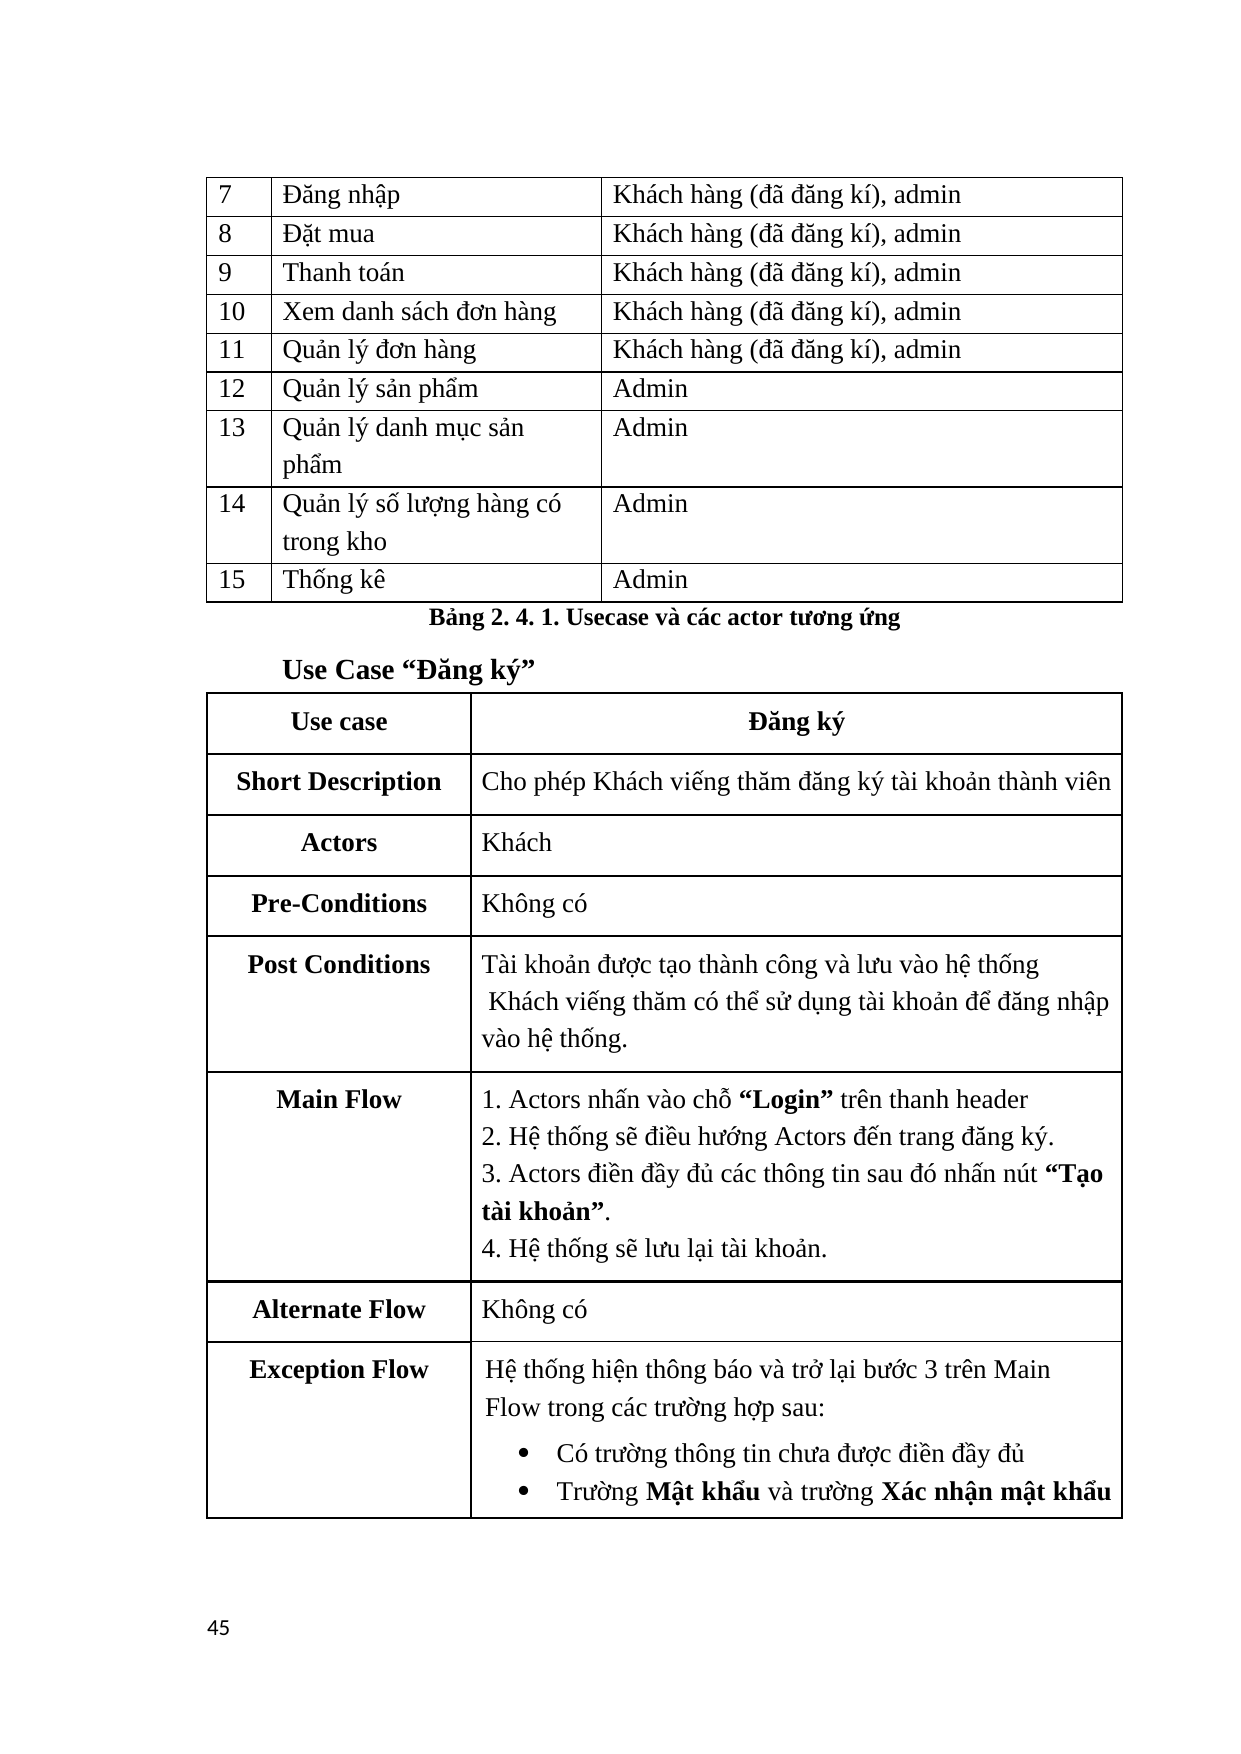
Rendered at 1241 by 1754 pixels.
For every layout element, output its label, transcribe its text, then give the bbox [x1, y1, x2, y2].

table_cell 12 [207, 373, 271, 410]
text Bảng 2. 4. 1. Usecase và các actor tương ứng [207, 603, 1122, 631]
table_cell 14 [207, 488, 271, 563]
table_cell Short Description [208, 755, 470, 814]
table_cell Thống kê [272, 564, 601, 601]
table_cell 8 [207, 217, 271, 255]
table_cell Alternate Flow [208, 1283, 470, 1341]
table_cell Không có [472, 1283, 1121, 1341]
table_cell 1. Actors nhấn vào chỗ “Login” trên thanh header 2. Hệ thống sẽ điều hướng Actors đến trang đăng ký. 3. Actors điền đầy đủ các thông tin sau đó nhấn nút “Tạo tài khoản”. 4. Hệ thống sẽ lưu lại tài khoản. [472, 1073, 1121, 1280]
table_cell Khách hàng (đã đăng kí), admin [602, 295, 1122, 333]
subtitle Use Case “Đăng ký” [282, 652, 1122, 686]
table_cell Exception Flow [208, 1343, 470, 1517]
table_cell 10 [207, 295, 271, 333]
table_cell Quản lý sản phẩm [272, 373, 601, 410]
table_cell Đăng nhập [272, 178, 601, 216]
table_cell Khách hàng (đã đăng kí), admin [602, 334, 1122, 371]
table_cell Khách [472, 816, 1121, 874]
table_cell Khách hàng (đã đăng kí), admin [602, 217, 1122, 255]
table_cell Admin [602, 564, 1122, 601]
table_cell Cho phép Khách viếng thăm đăng ký tài khoản thành viên [472, 755, 1121, 814]
table_cell 13 [207, 411, 271, 486]
table_header Đăng ký [472, 694, 1121, 753]
table_cell Xem danh sách đơn hàng [272, 295, 601, 333]
table_cell Khách hàng (đã đăng kí), admin [602, 256, 1122, 294]
table_header Use case [208, 694, 470, 753]
table_cell Quản lý đơn hàng [272, 334, 601, 371]
table_cell Admin [602, 411, 1122, 486]
table_cell Thanh toán [272, 256, 601, 294]
table_cell Khách hàng (đã đăng kí), admin [602, 178, 1122, 216]
table_cell 7 [207, 178, 271, 216]
table_cell Tài khoản được tạo thành công và lưu vào hệ thống Khách viếng thăm có thể sử dụng tài khoản để đăng nhập vào hệ thống. [472, 937, 1121, 1071]
table_cell Quản lý số lượng hàng có trong kho [272, 488, 601, 563]
table_cell Admin [602, 373, 1122, 410]
table_cell Quản lý danh mục sản phẩm [272, 411, 601, 486]
table_cell 15 [207, 564, 271, 601]
table_cell Actors [208, 816, 470, 874]
table_cell Không có [472, 877, 1121, 935]
table_cell 11 [207, 334, 271, 371]
table_cell Pre-Conditions [208, 877, 470, 935]
table_cell Admin [602, 488, 1122, 563]
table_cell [472, 1342, 1121, 1517]
table_cell 9 [207, 256, 271, 294]
table_cell Post Conditions [208, 937, 470, 1071]
table_cell Main Flow [208, 1073, 470, 1280]
table_cell Đặt mua [272, 217, 601, 255]
